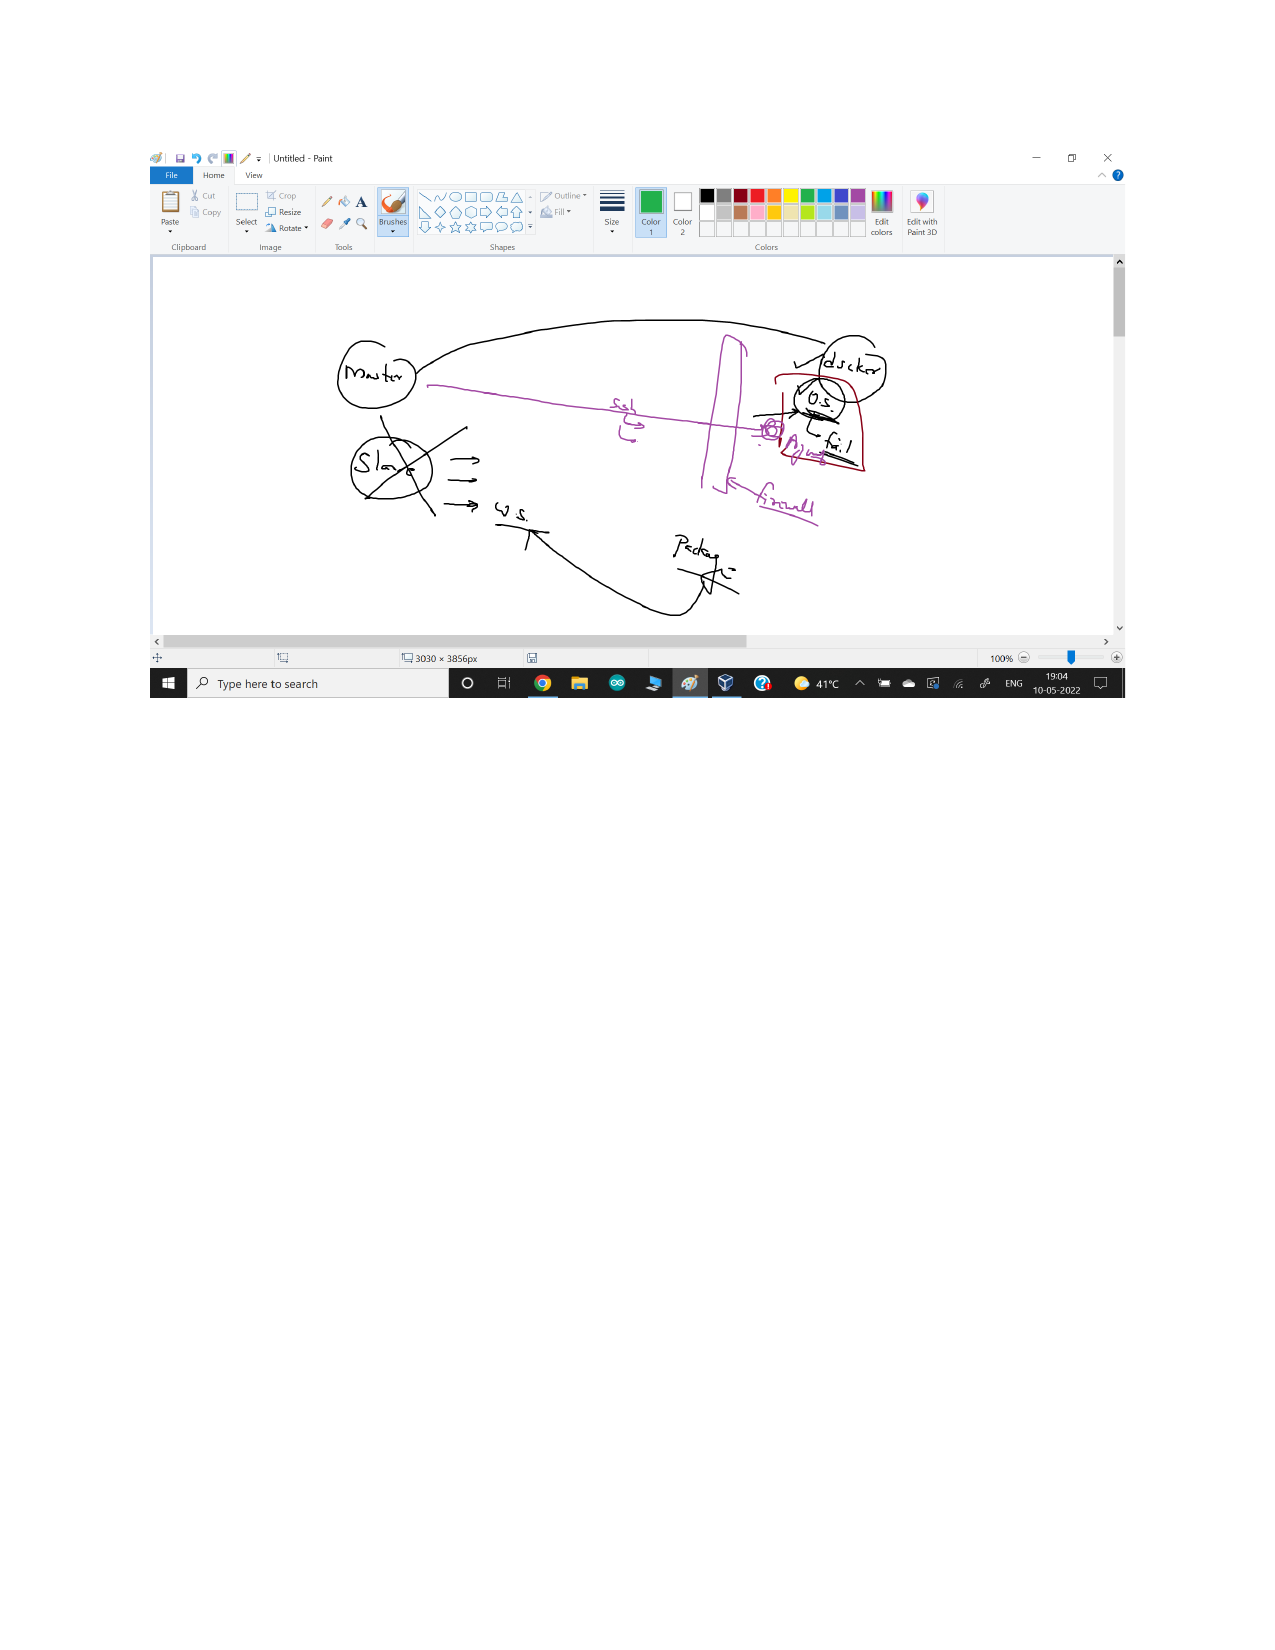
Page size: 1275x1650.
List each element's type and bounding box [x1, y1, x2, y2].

picture [150, 150, 1125, 698]
